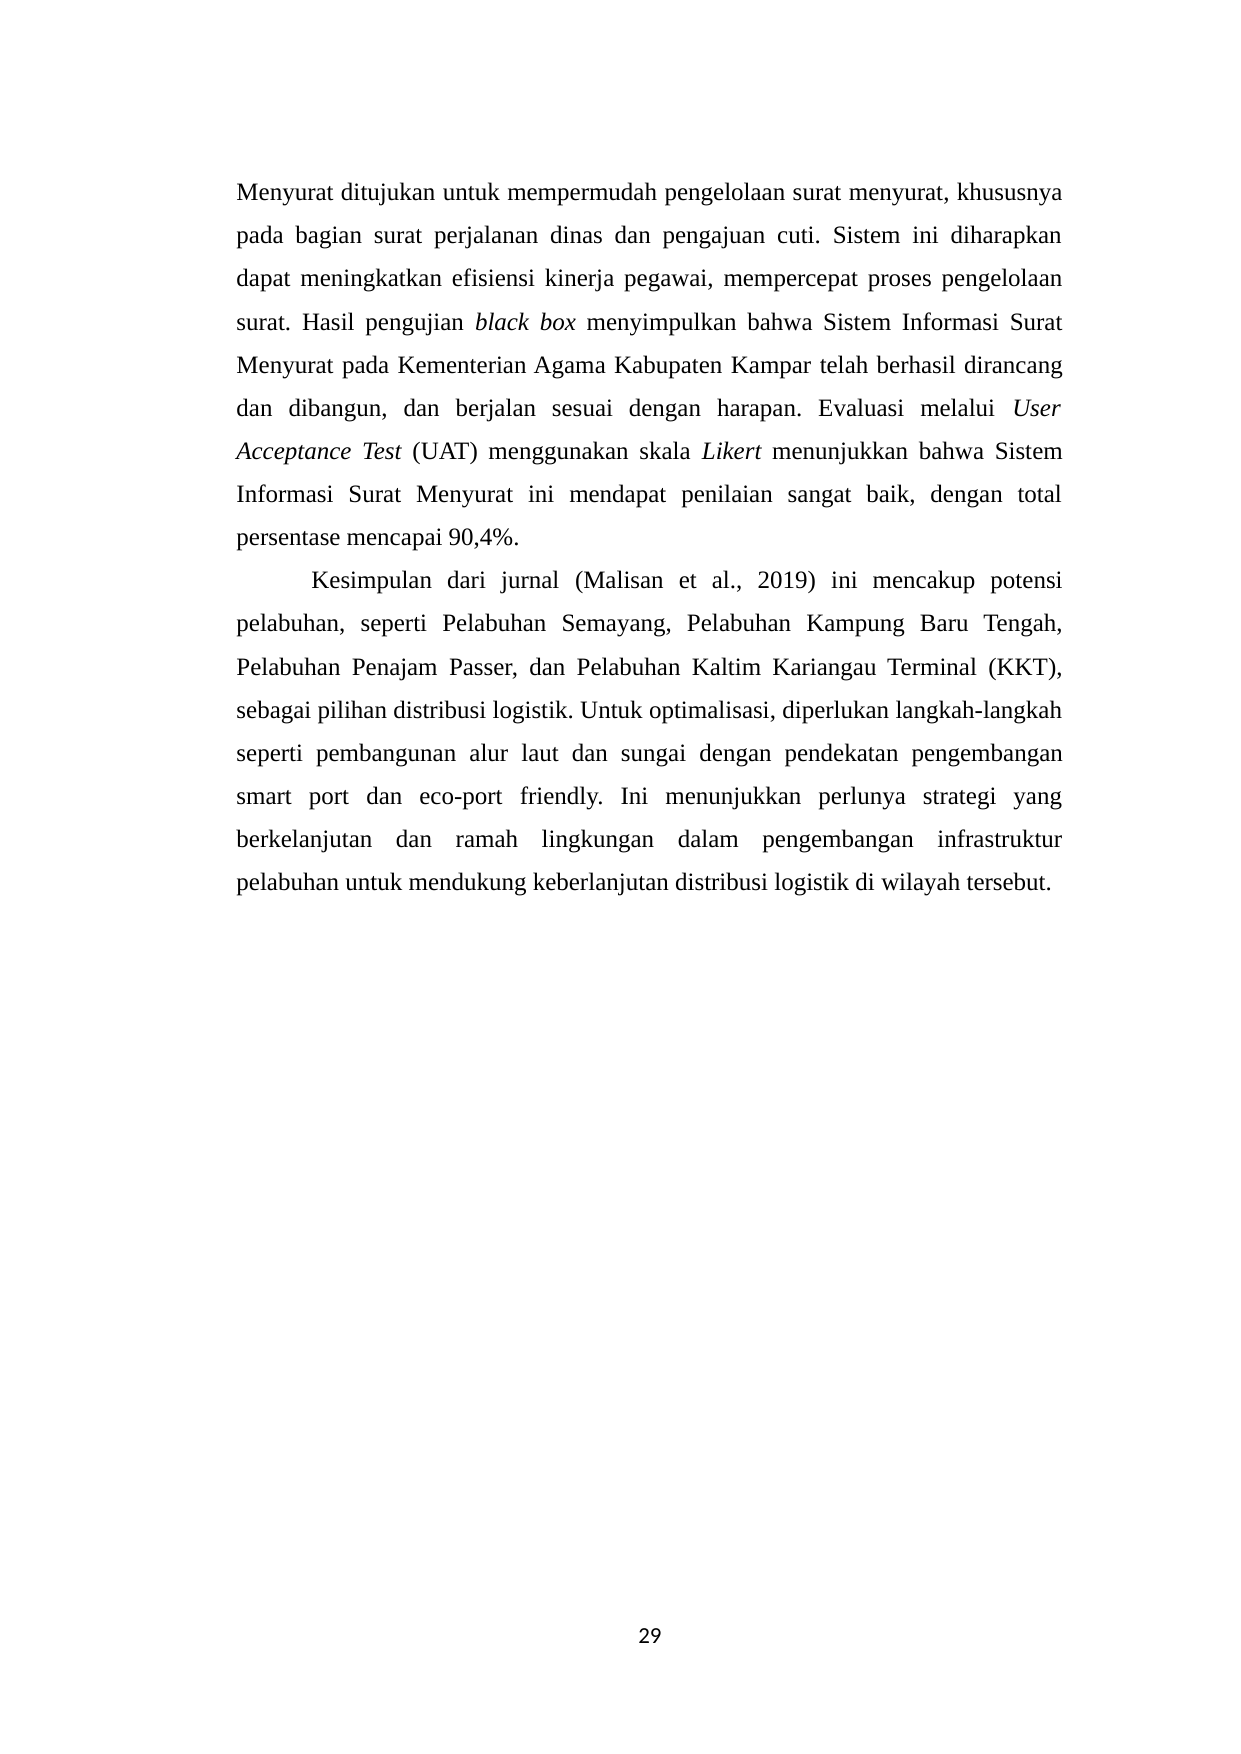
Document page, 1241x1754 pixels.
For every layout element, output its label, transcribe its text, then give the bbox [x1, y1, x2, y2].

text Kesimpulan dari jurnal ini mencakup potensi pelabuhan, seperti Pelabuhan Semayang, Pelabuhan Kampung Baru Tengah, Pelabuhan Penajam Passer, dan Pelabuhan Kaltim Kariangau Terminal (KKT), sebagai pilihan distribusi logistik. Untuk optimalisasi, diperlukan langkah-langkah seperti pembangunan alur laut dan sungai dengan pendekatan pengembangan smart port dan eco-port friendly. Ini menunjukkan perlunya strategi yang berkelanjutan dan ramah lingkungan dalam pengembangan infrastruktur pelabuhan untuk mendukung keberlanjutan distribusi logistik di wilayah tersebut. [236, 565, 1063, 896]
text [236, 177, 1063, 551]
